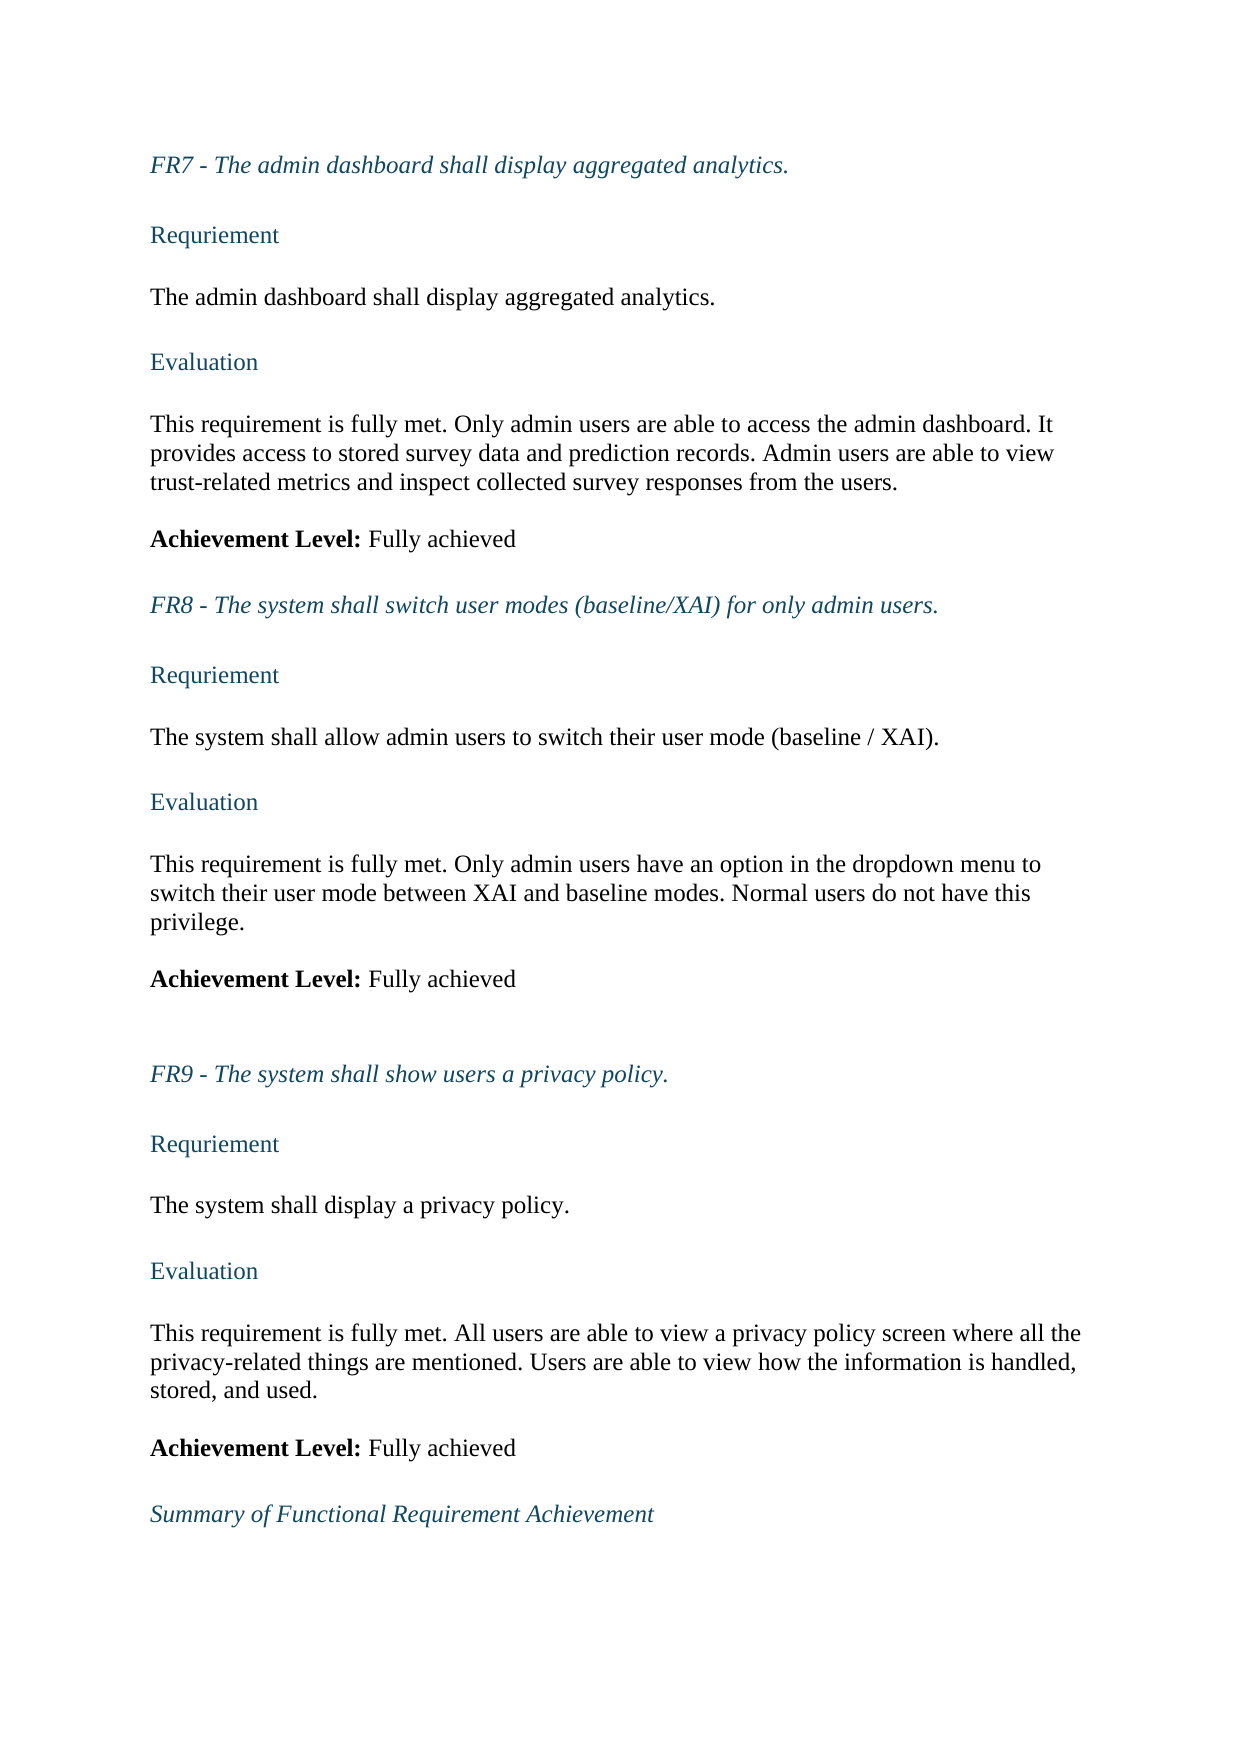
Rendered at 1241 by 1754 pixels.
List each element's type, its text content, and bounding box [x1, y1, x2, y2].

subtitle Requriement [150, 220, 1090, 249]
text The admin dashboard shall display aggregated analytics. [150, 282, 1090, 310]
text This requirement is fully met. Only admin users are able to access the admin dashboard. It provides access to stored survey data and prediction records. Admin users are able to view trust-related metrics and inspect collected survey responses from the users. [150, 409, 1090, 495]
text The system shall allow admin users to switch their user mode (baseline / XAI). [150, 722, 1090, 750]
text The system shall display a privacy policy. [150, 1190, 1090, 1219]
text This requirement is fully met. Only admin users have an option in the dropdown menu to switch their user mode between XAI and baseline modes. Normal users do not have this privilege. [150, 849, 1090, 935]
subtitle FR9 - The system shall show users a privacy policy. [150, 1059, 1090, 1087]
subtitle Requriement [150, 660, 1090, 689]
text Achievement Level: Fully achieved [150, 524, 1090, 553]
subtitle Evaluation [150, 1256, 1090, 1285]
text Achievement Level: Fully achieved [150, 1433, 1090, 1462]
subtitle Requriement [150, 1129, 1090, 1157]
subtitle Evaluation [150, 347, 1090, 376]
subtitle Summary of Functional Requirement Achievement [150, 1499, 1090, 1527]
text This requirement is fully met. All users are able to view a privacy policy screen where all the privacy-related things are mentioned. Users are able to view how the information is handled, stored, and used. [150, 1318, 1090, 1404]
subtitle Evaluation [150, 787, 1090, 816]
text Achievement Level: Fully achieved [150, 964, 1090, 993]
subtitle FR7 - The admin dashboard shall display aggregated analytics. [150, 150, 1090, 179]
subtitle FR8 - The system shall switch user modes (baseline/XAI) for only admin users. [150, 590, 1090, 619]
